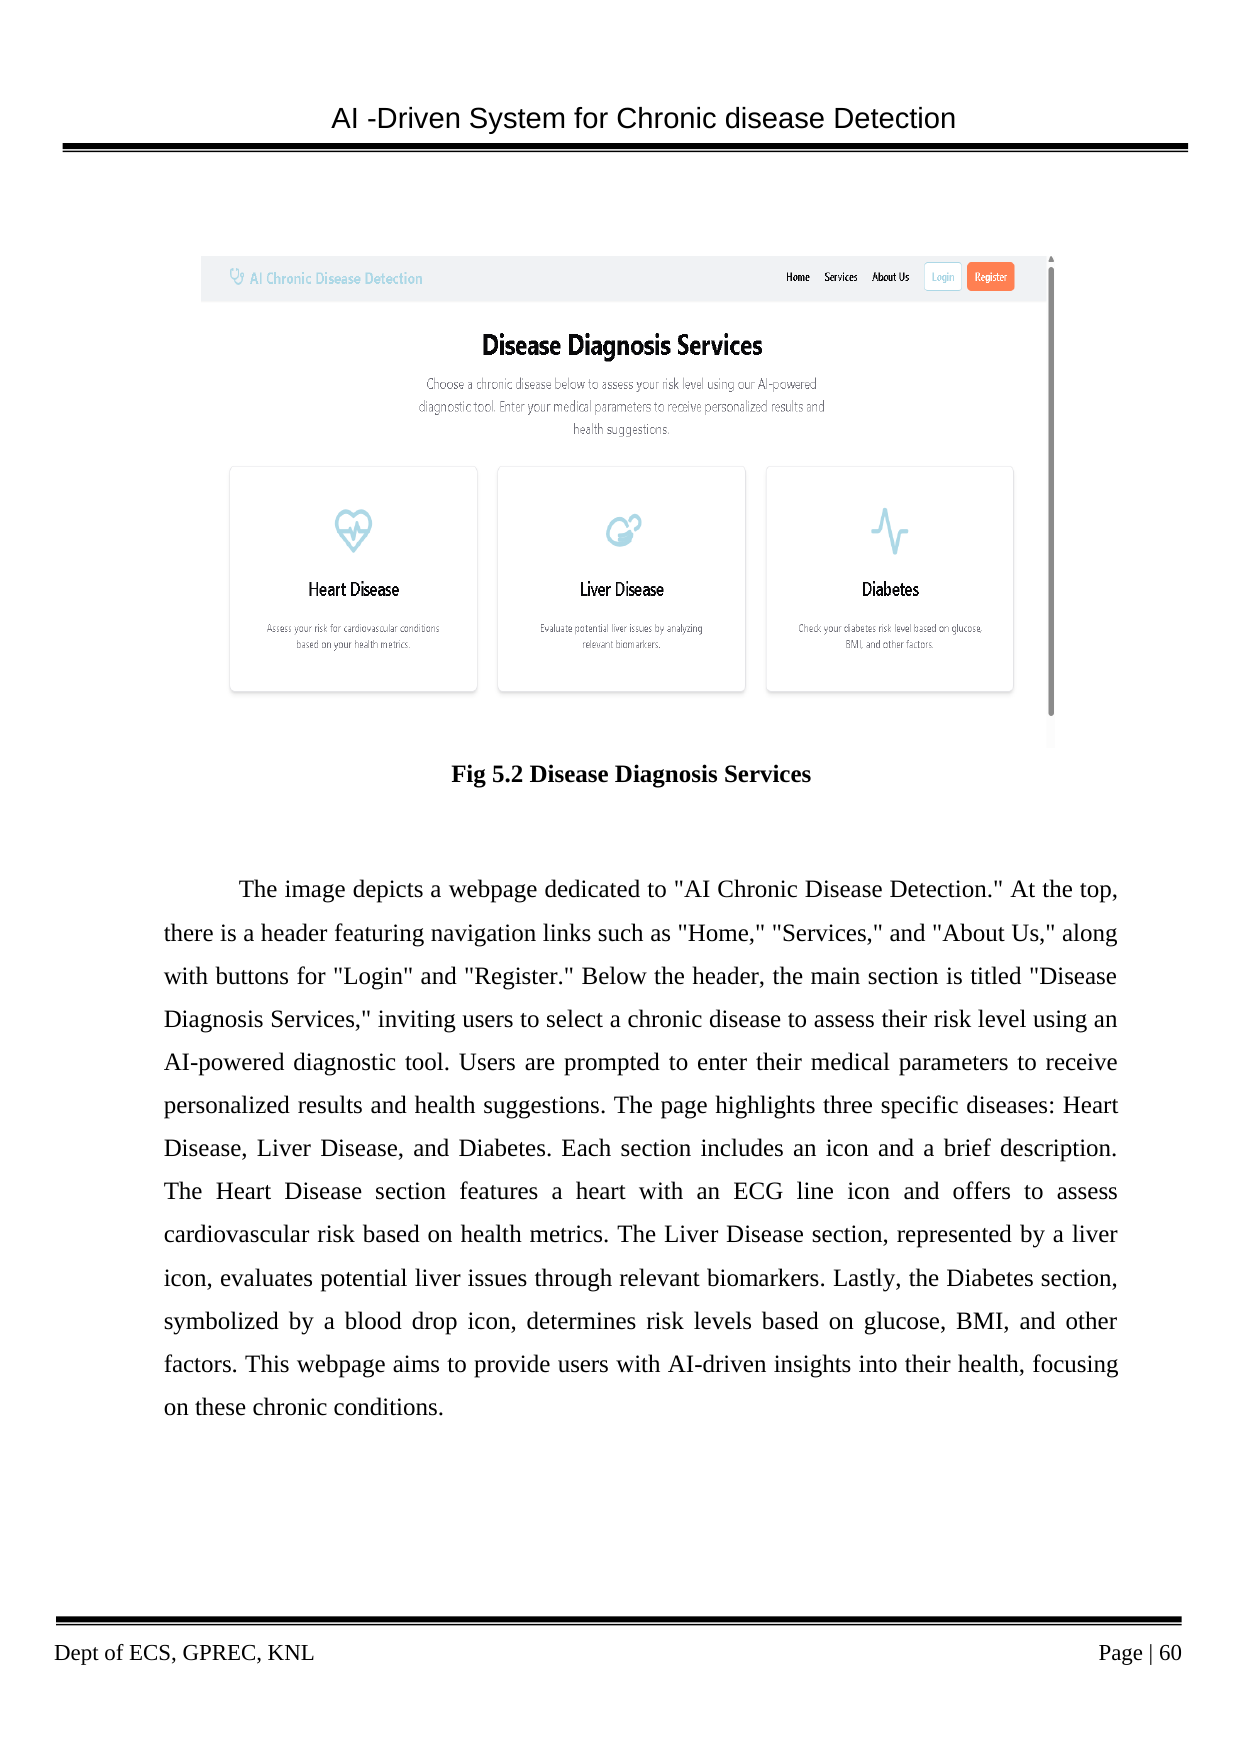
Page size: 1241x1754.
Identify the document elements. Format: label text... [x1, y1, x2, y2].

picture [201, 256, 1055, 748]
text The image depicts a webpage dedicated to "AI Chronic Disease Detection." At the top, there is a header featuring navigation links such as "Home," "Services," and "About Us," along with buttons for "Login" and "Register." Below the header, the main section is titled "Disease Diagnosis Services," inviting users to select a chronic disease to assess their risk level using an AI-powered diagnostic tool. Users are prompted to enter their medical parameters to receive personalized results and health suggestions. The page highlights three specific diseases: Heart Disease, Liver Disease, and Diabetes. Each section includes an icon and a brief description. The Heart Disease section features a heart with an ECG line icon and offers to assess cardiovascular risk based on health metrics. The Liver Disease section, represented by a liver icon, evaluates potential liver issues through relevant biomarkers. Lastly, the Diabetes section, symbolized by a blood drop icon, determines risk levels based on glucose, BMI, and other factors. This webpage aims to provide users with AI-driven insights into their health, focusing on these chronic conditions. [163, 874, 1119, 1421]
text Fig 5.2 Disease Diagnosis Services [154, 759, 1119, 788]
